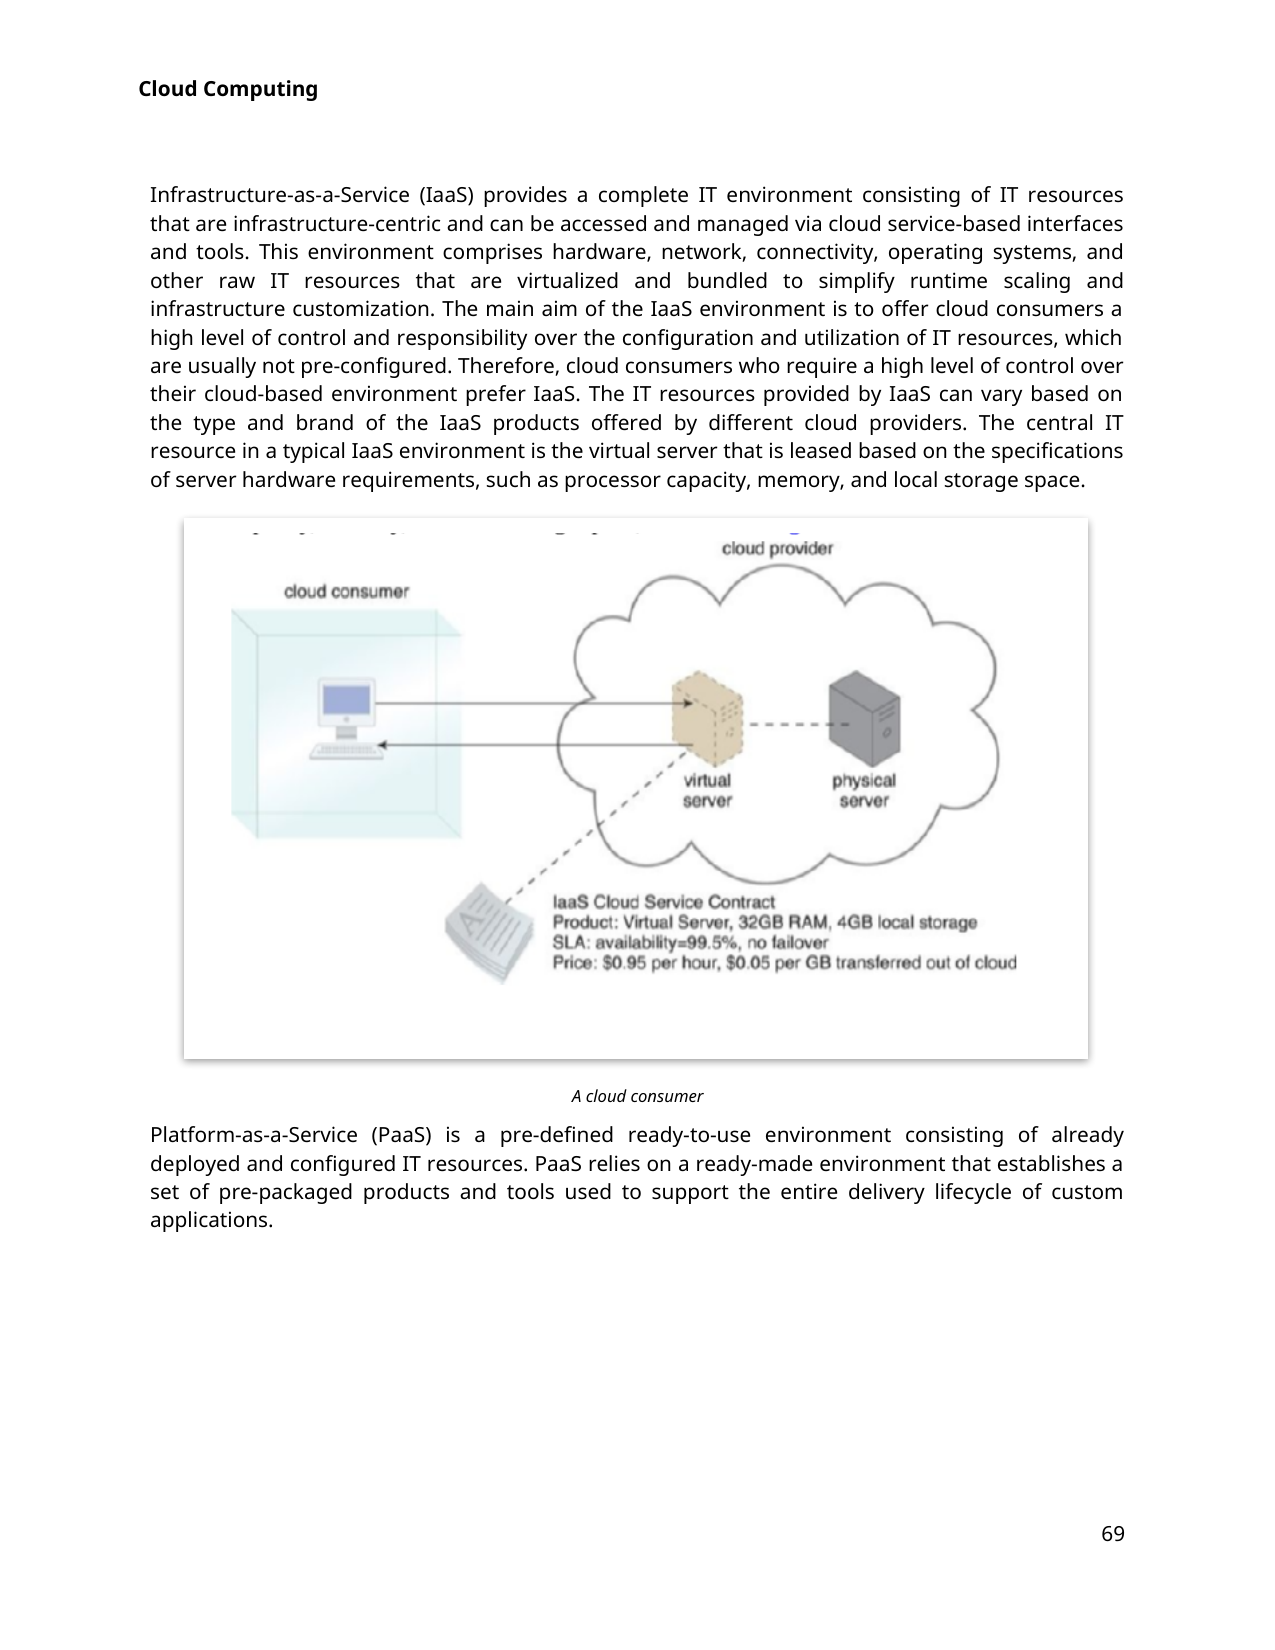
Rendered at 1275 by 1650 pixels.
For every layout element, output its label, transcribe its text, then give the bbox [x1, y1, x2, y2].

text Infrastructure-as-a-Service (IaaS) provides a complete IT environment consisting of IT resources that are infrastructure-centric and can be accessed and managed via cloud service-based interfaces and tools. This environment comprises hardware, network, connectivity, operating systems, and other raw IT resources that are virtualized and bundled to simplify runtime scaling and infrastructure customization. The main aim of the IaaS environment is to offer cloud consumers a high level of control and responsibility over the configuration and utilization of IT resources, which are usually not pre-configured. Therefore, cloud consumers who require a high level of control over their cloud-based environment prefer IaaS. The IT resources provided by IaaS can vary based on the type and brand of the IaaS products offered by different cloud providers. The central IT resource in a typical IaaS environment is the virtual server that is leased based on the specifications of server hardware requirements, such as processor capacity, memory, and local storage space. [150, 181, 1125, 493]
picture [198, 533, 1073, 1044]
text Platform-as-a-Service (PaaS) is a pre-defined ready-to-use environment consisting of already deployed and configured IT resources. PaaS relies on a ready-made environment that establishes a set of pre-packaged products and tools used to support the entire delivery lifecycle of custom applications. [150, 1120, 1125, 1234]
text A cloud consumer [150, 1085, 1125, 1108]
